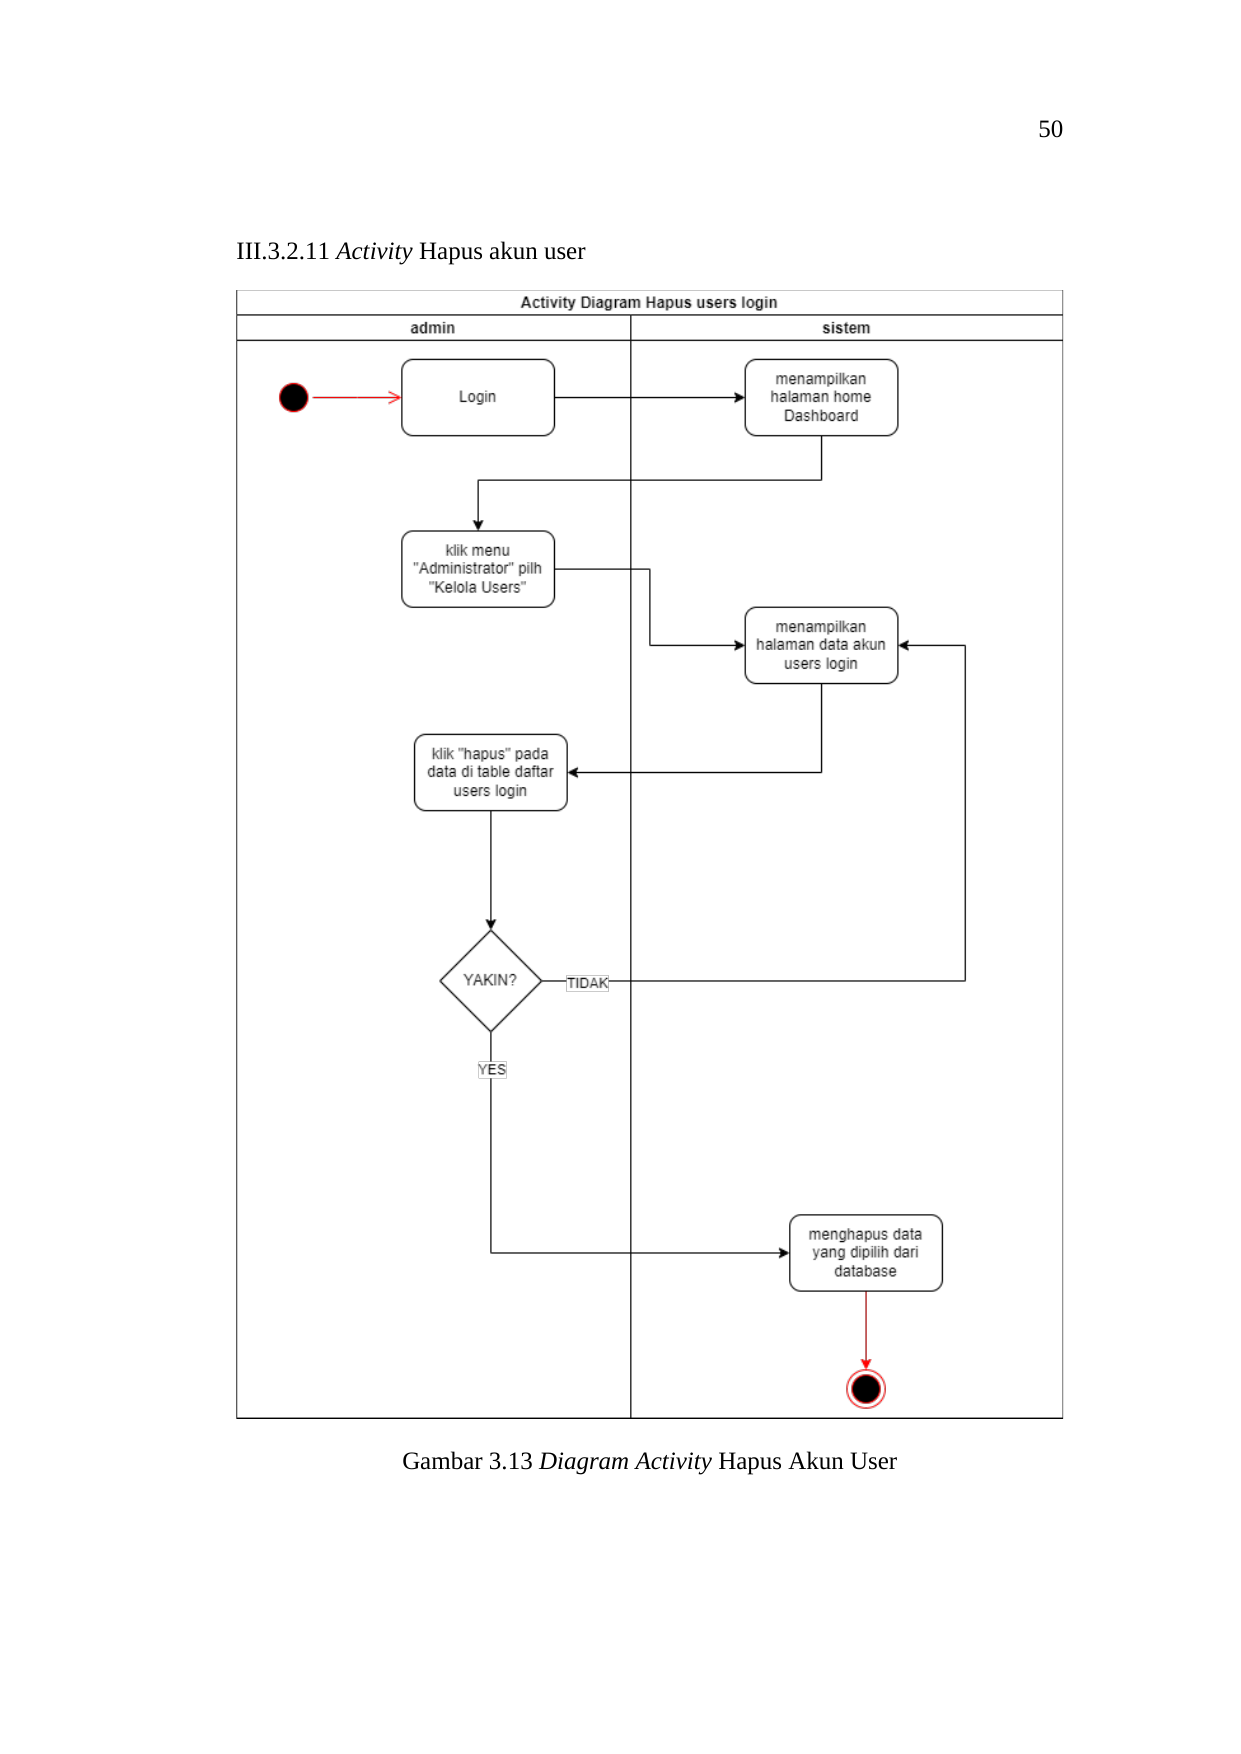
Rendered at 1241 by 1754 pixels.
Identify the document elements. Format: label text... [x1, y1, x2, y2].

subtitle Activity Hapus akun user [236, 236, 1063, 265]
picture [236, 290, 1064, 1419]
text Gambar 3.13 Diagram Activity Hapus Akun User [236, 1446, 1063, 1475]
